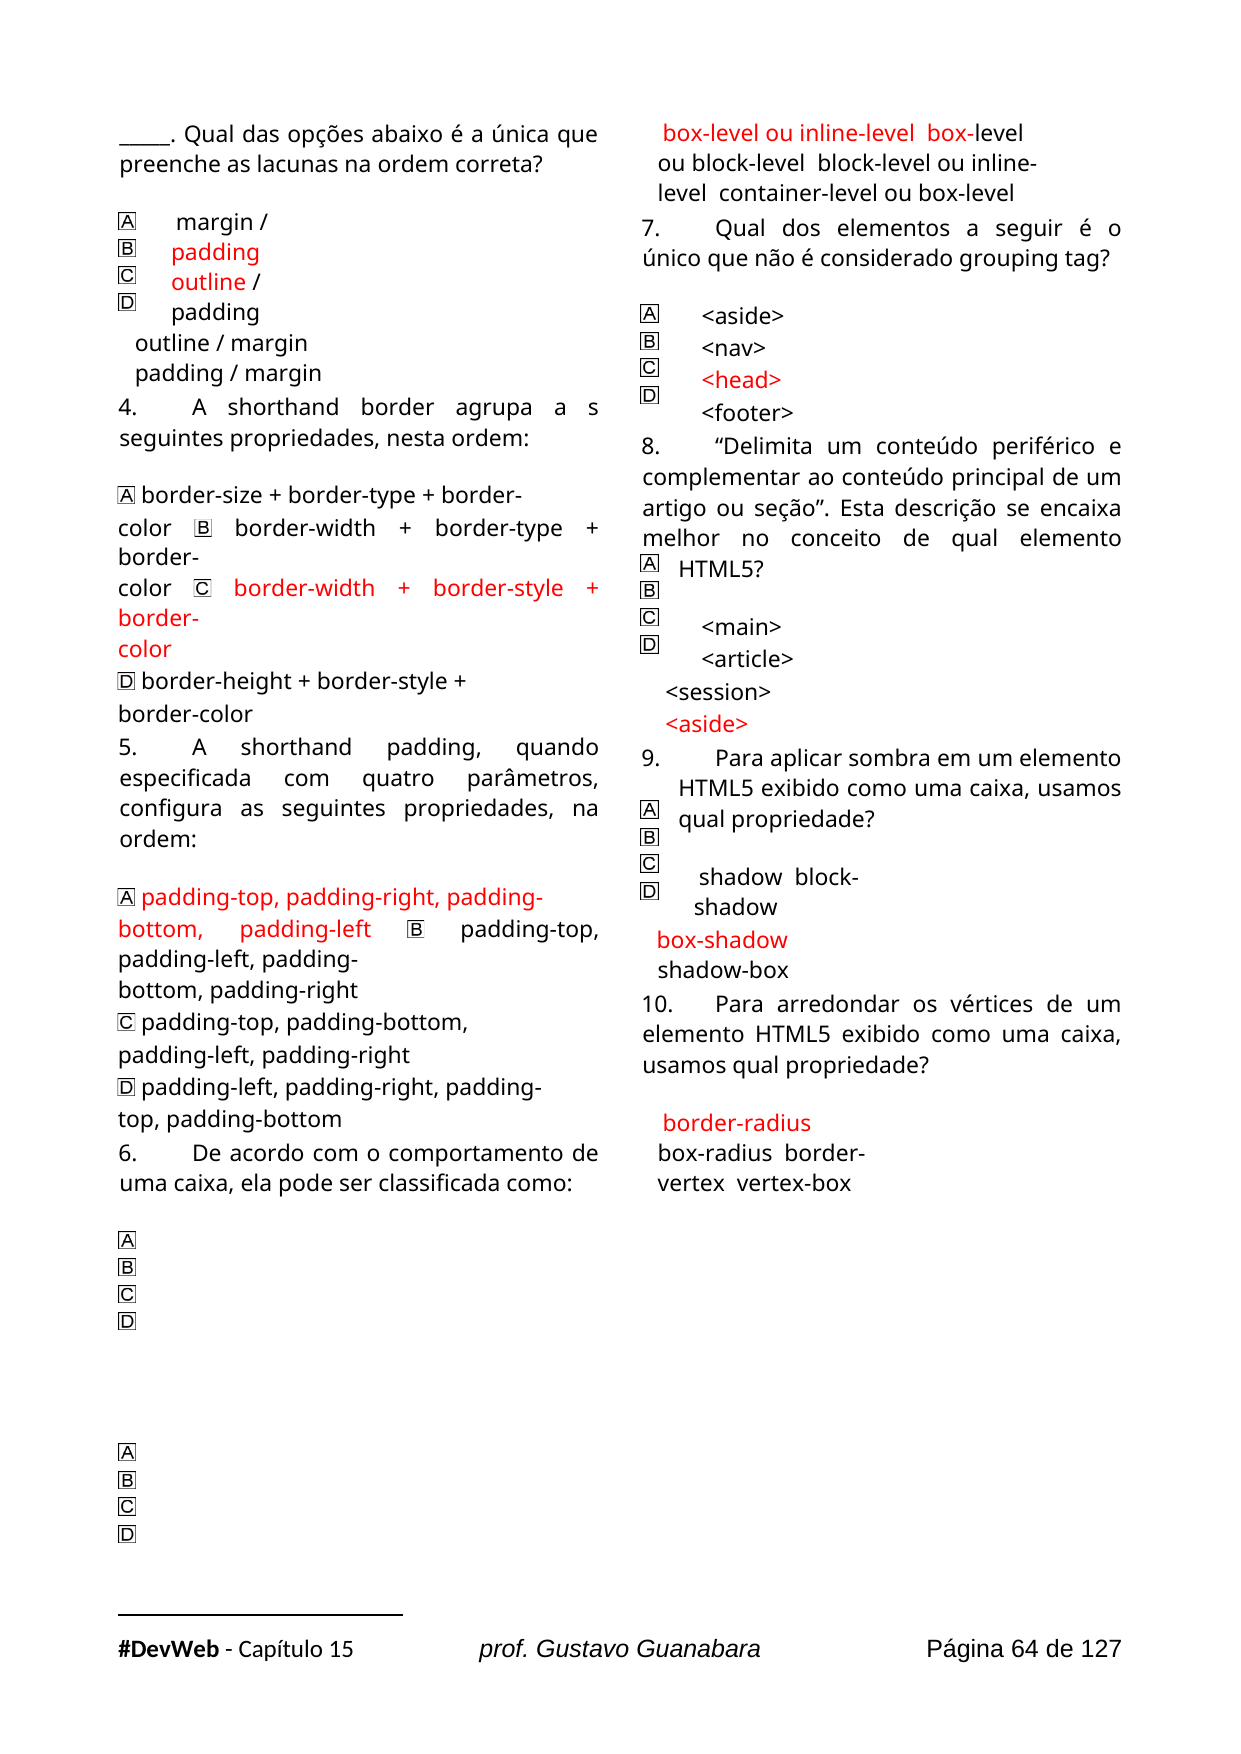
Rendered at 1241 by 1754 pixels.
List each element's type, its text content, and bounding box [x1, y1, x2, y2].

picture [118, 239, 136, 257]
text color border-width + border-style + border- [118, 573, 599, 633]
text shadow block-shadow [656, 861, 869, 922]
text box-shadow shadow-box [656, 924, 869, 985]
picture [640, 800, 659, 819]
picture [640, 554, 659, 572]
text color border-width + border-type + border- [118, 512, 599, 573]
picture [194, 519, 212, 537]
text <aside> [659, 708, 1122, 739]
text border-height + border-style + [118, 666, 599, 696]
list A shorthand padding, quando especificada com quatro parâmetros, configura as seguintes propriedades, na ordem: [118, 731, 599, 854]
text bottom, padding-right [118, 974, 599, 1005]
picture [118, 1312, 136, 1330]
text border-color [118, 698, 599, 728]
list A shorthand border agrupa a s seguintes propriedades, nesta ordem: [118, 391, 599, 453]
picture [118, 1471, 136, 1489]
picture [407, 920, 425, 938]
picture [117, 486, 135, 504]
picture [118, 1231, 136, 1249]
picture [118, 212, 136, 230]
picture [640, 854, 659, 873]
list Para aplicar sombra em um elemento HTML5 exibido como uma caixa, usamos qual propriedade? [641, 741, 1122, 834]
text padding-left, padding-right, padding- [118, 1071, 599, 1102]
picture [640, 304, 659, 323]
picture [118, 1258, 136, 1276]
list Qual dos elementos a seguir é o único que não é considerado grouping tag? [641, 211, 1122, 273]
text top, padding-bottom [118, 1103, 599, 1134]
text padding-left, padding-right [118, 1039, 599, 1069]
picture [118, 1497, 136, 1516]
picture [118, 1525, 136, 1543]
picture [640, 581, 659, 599]
picture [117, 1013, 135, 1031]
picture [118, 266, 136, 284]
picture [118, 1443, 136, 1461]
text color [118, 633, 599, 663]
picture [640, 828, 659, 846]
text <session> [659, 676, 1122, 706]
picture [640, 635, 659, 654]
picture [118, 1285, 136, 1303]
picture [640, 332, 659, 350]
text box-level ou inline-level box-level ou block-level block-level ou inline-level container-level ou box-level [656, 118, 1057, 208]
text border-size + border-type + border- [118, 480, 599, 510]
picture [117, 888, 135, 906]
text margin / padding outline / padding outline / margin padding / margin [134, 206, 346, 388]
picture [118, 293, 136, 311]
picture [640, 608, 659, 626]
text <aside> [659, 300, 1122, 330]
text padding-top, padding-right, padding- [118, 881, 599, 912]
text <main> [659, 611, 1122, 642]
picture [640, 358, 659, 377]
picture [193, 579, 212, 597]
text bottom, padding-left padding-top, padding-left, padding- [118, 914, 599, 974]
text <footer> [659, 397, 1122, 427]
picture [640, 882, 659, 900]
text <article> [659, 644, 1122, 674]
text border-radius box-radius border-vertex vertex-box [656, 1107, 869, 1198]
text <nav> [659, 332, 1122, 363]
picture [117, 1078, 135, 1096]
picture [640, 386, 659, 404]
list De acordo com o comportamento de uma caixa, ela pode ser classificada como: [118, 1137, 599, 1198]
text <head> [659, 364, 1122, 395]
picture [117, 672, 135, 690]
list Para arredondar os vértices de um elemento HTML5 exibido como uma caixa, usamos qual propriedade? [641, 988, 1122, 1081]
text padding-top, padding-bottom, [118, 1007, 599, 1037]
list “Delimita um conteúdo periférico e complementar ao conteúdo principal de um artigo ou seção”. Esta descrição se encaixa melhor no conceito de qual elemento HTML5? [641, 430, 1122, 584]
